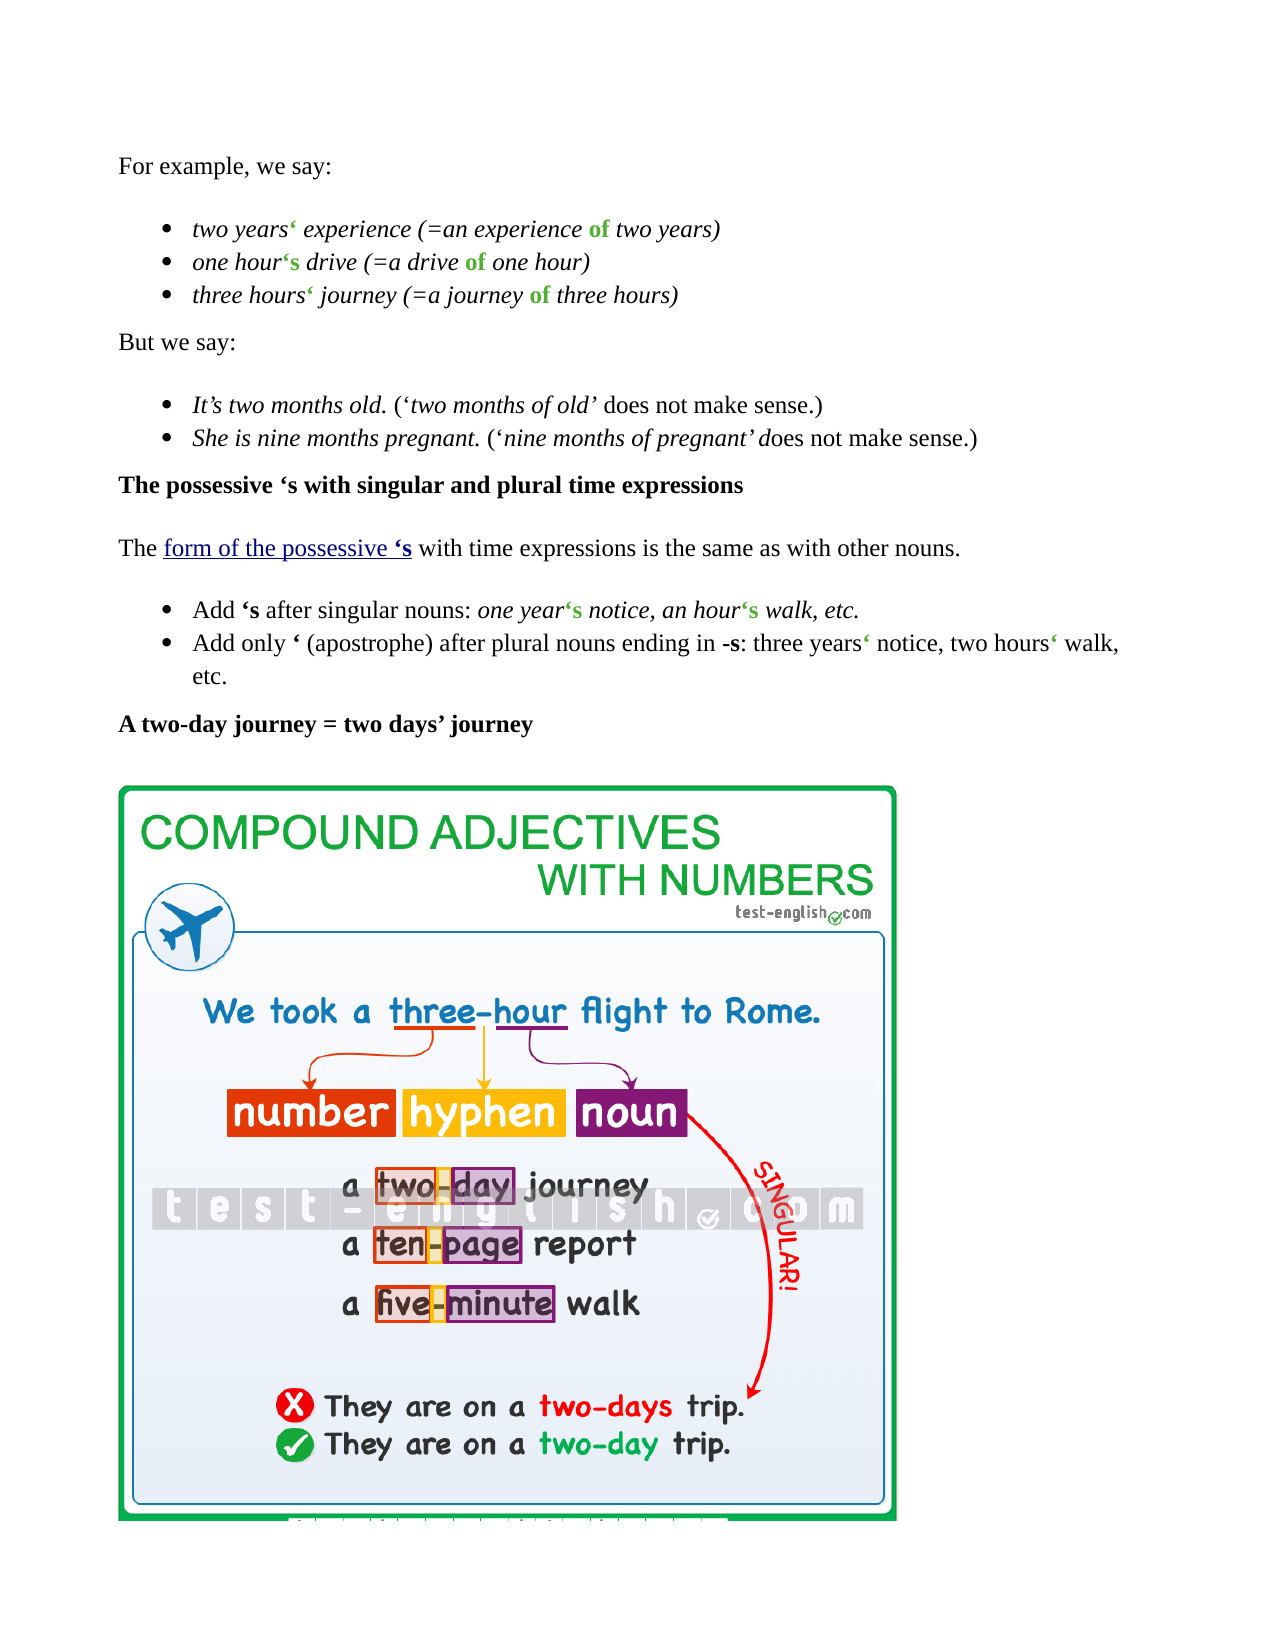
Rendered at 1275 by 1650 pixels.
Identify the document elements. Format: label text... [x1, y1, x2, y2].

picture [118, 771, 900, 1521]
text But we say: [118, 327, 1157, 356]
list two years‘ experience (=an experience of two years) [162, 214, 1157, 242]
subtitle The possessive ‘s with singular and plural time expressions [118, 470, 1157, 499]
list one hour‘s drive (=a drive of one hour) [162, 247, 1157, 275]
list Add only ‘ (apostrophe) after plural nouns ending in -s: three years‘ notice, two hours‘ walk, etc. [162, 628, 1157, 690]
list three hours‘ journey (=a journey of three hours) [162, 280, 1157, 308]
list She is nine months pregnant. (‘nine months of pregnant’ does not make sense.) [162, 423, 1157, 452]
text The form of the possessive ‘s with time expressions is the same as with other nouns. [118, 533, 1157, 562]
subtitle A two-day journey = two days’ journey [118, 709, 1157, 738]
list Add ‘s after singular nouns: one year‘s notice, an hour‘s walk, etc. [162, 595, 1157, 624]
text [118, 118, 1157, 180]
list It’s two months old. (‘two months of old’ does not make sense.) [162, 390, 1157, 418]
